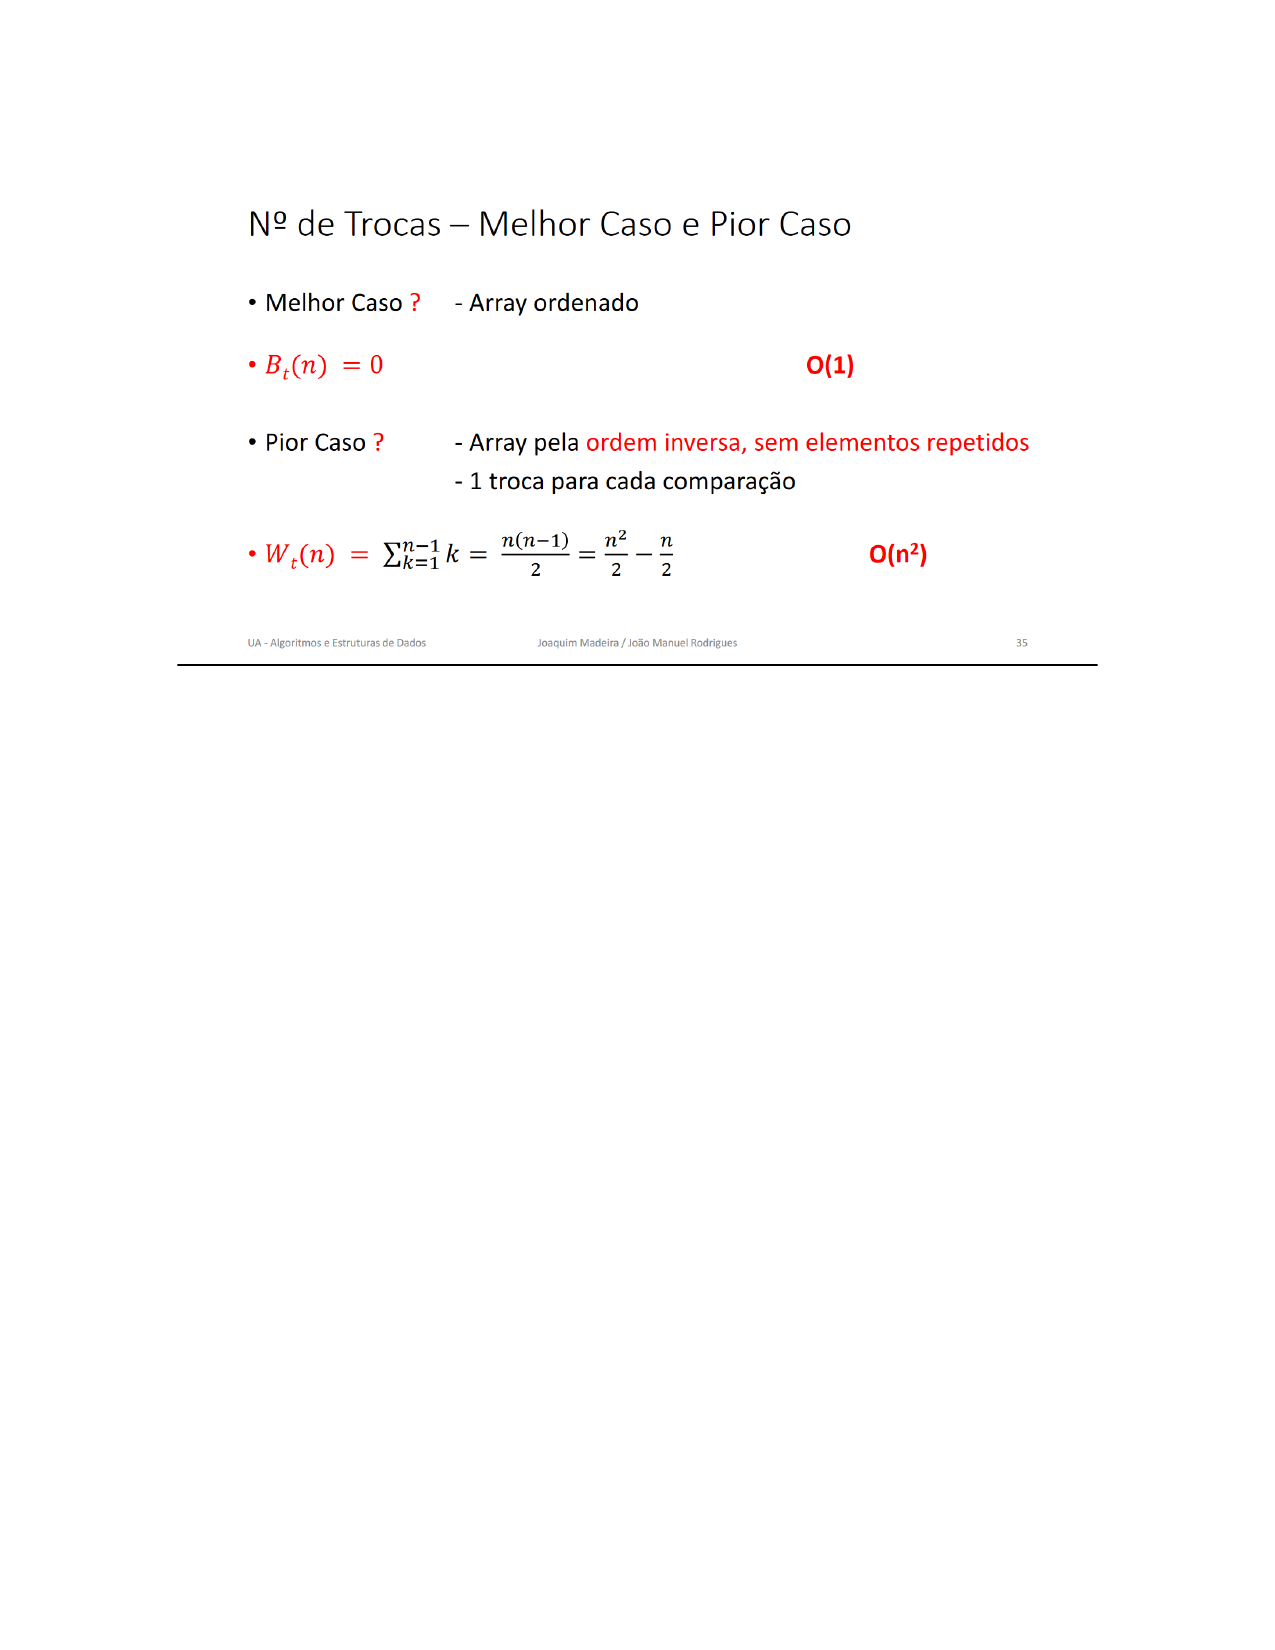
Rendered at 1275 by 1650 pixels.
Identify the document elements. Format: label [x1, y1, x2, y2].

picture [177, 147, 1098, 666]
